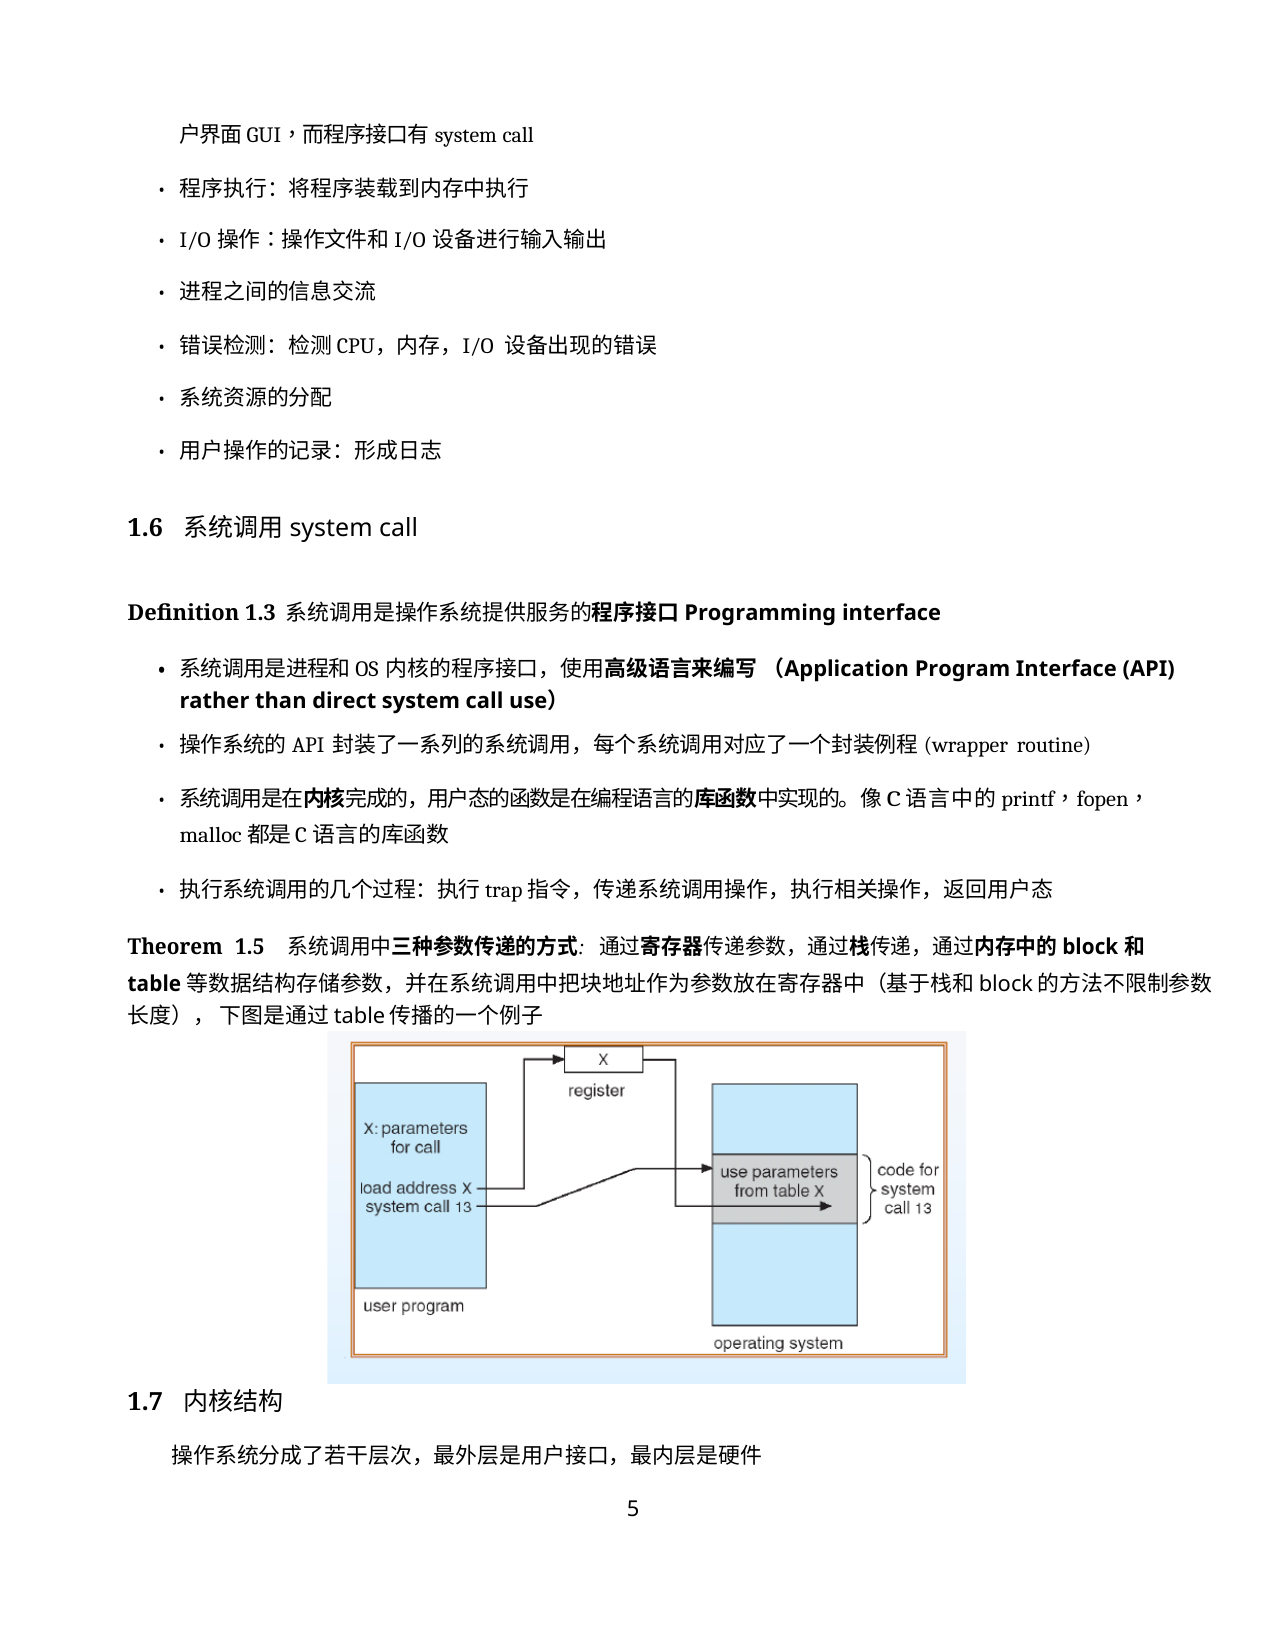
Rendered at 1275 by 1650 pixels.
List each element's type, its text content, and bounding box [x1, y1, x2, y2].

text table 等数据结构存储参数，并在系统调用中把块地址作为参数放在寄存器中（基于栈和block的方法不限制参数长度）， 下图是通过table传播的一个例子 [127, 966, 1217, 1030]
list I/O 操作：操作文件和 I/O 设备进行输入输出 [157, 224, 1217, 254]
text 操作系统分成了若干层次，最外层是用户接口，最内层是硬件 [171, 1438, 1217, 1470]
list 操作系统的 API 封装了一系列的系统调用，每个系统调用对应了一个封装例程 (wrapper routine) [157, 727, 1217, 758]
list 进程之间的信息交流 [157, 276, 1217, 306]
text 内核结构 [127, 1384, 1217, 1418]
list 系统调用是在内核完成的，用户态的函数是在编程语言的库函数中实现的。像 C 语言中的printf，fopen， malloc 都是 C 语言的库函数 [157, 781, 1163, 849]
picture [327, 1031, 967, 1384]
text Definition 1.3 系统调用是操作系统提供服务的程序接口 Programming interface [127, 596, 1217, 626]
list 执行系统调用的几个过程：执行 trap 指令，传递系统调用操作，执行相关操作，返回用户态 [157, 872, 1217, 903]
list 系统资源的分配 [157, 382, 1217, 411]
list 错误检测：检测 CPU，内存，I/O 设备出现的错误 [157, 328, 1217, 359]
text Theorem 1.5 系统调用中三种参数传递的方式: 通过寄存器传递参数，通过栈传递，通过内存中的 block 和 [127, 929, 1217, 961]
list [157, 119, 1148, 148]
text 系统调用 system call [127, 507, 1217, 543]
list 程序执行：将程序装载到内存中执行 [157, 171, 1217, 202]
list 系统调用是进程和 OS 内核的程序接口，使用高级语言来编写 （Application Program Interface (API) rather than direct system call use） [157, 651, 1217, 714]
list 用户操作的记录：形成日志 [157, 433, 1217, 465]
